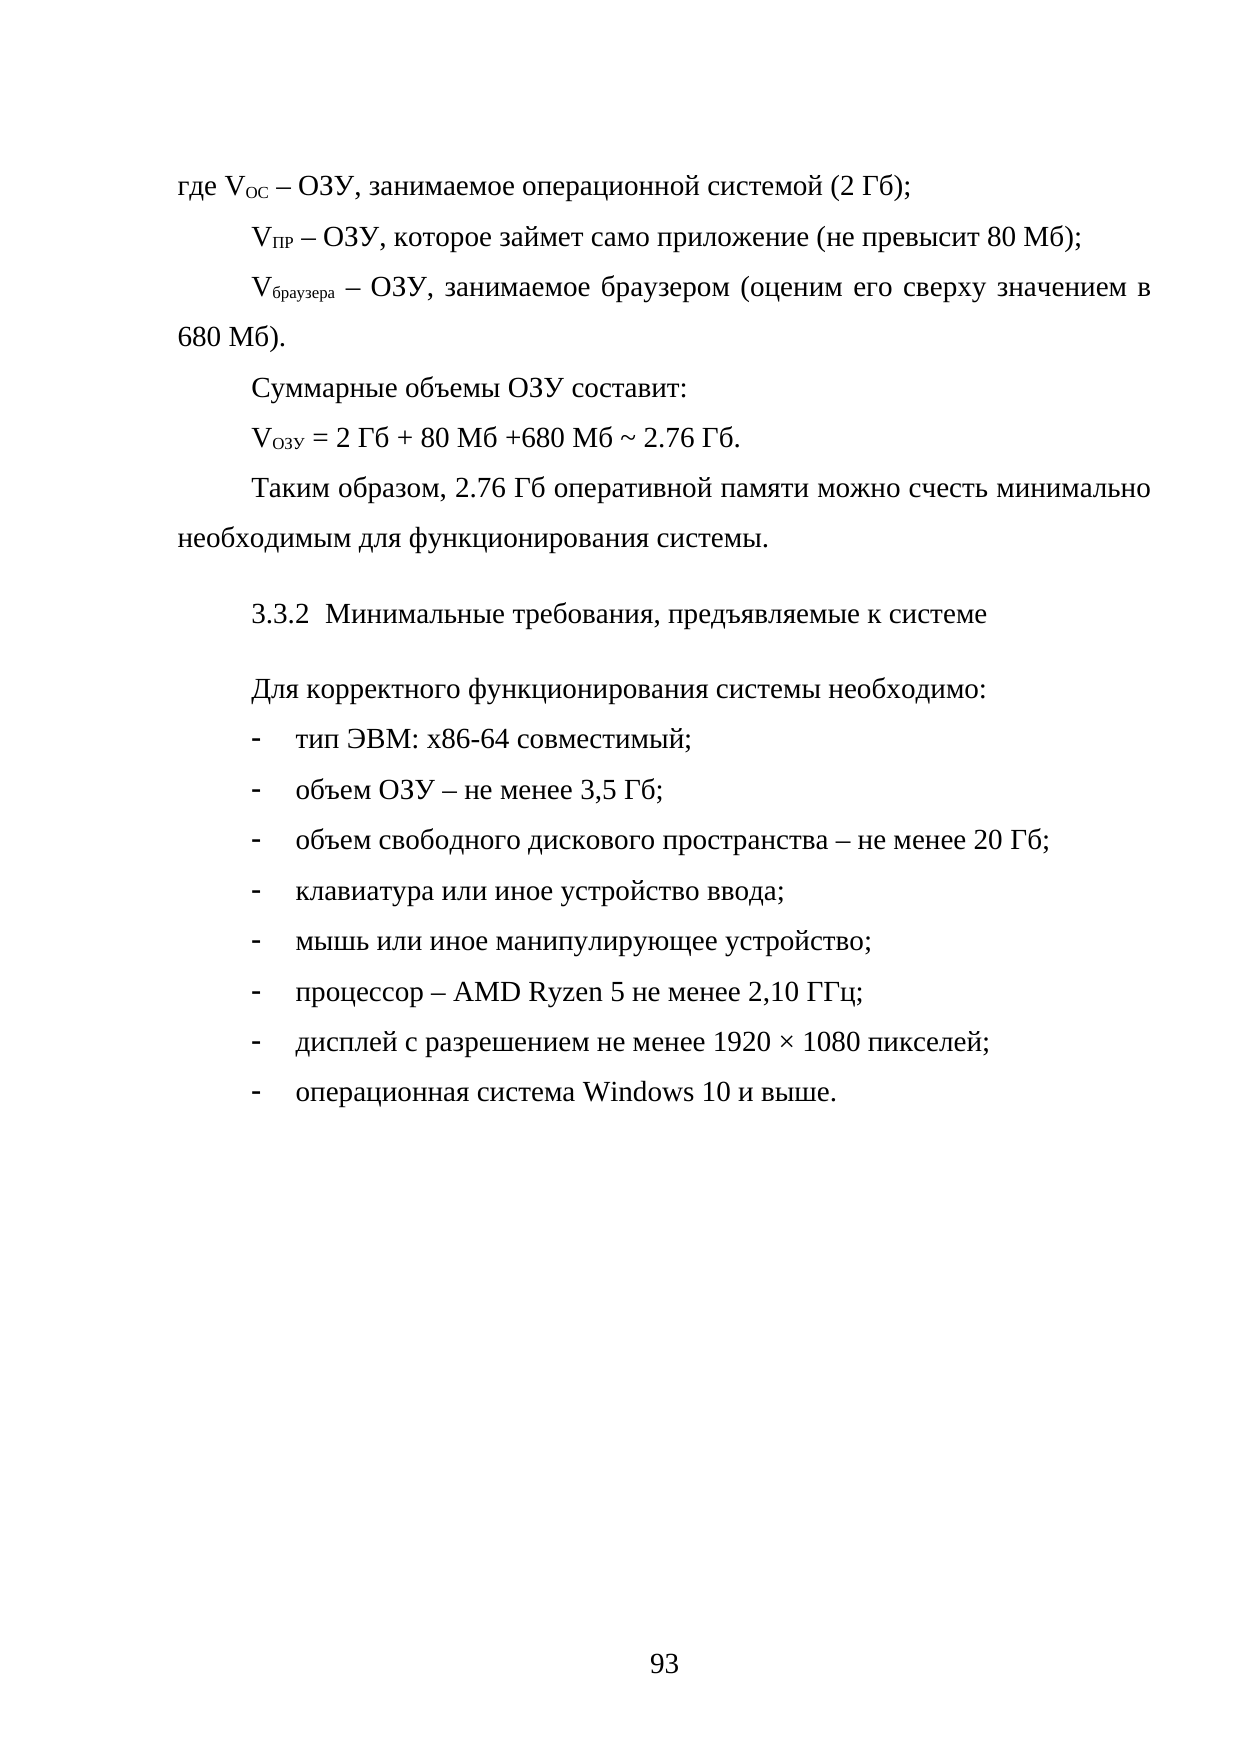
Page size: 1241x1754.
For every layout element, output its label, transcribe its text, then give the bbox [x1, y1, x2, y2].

text VОЗУ = 2 Гб + 80 Мб +680 Мб ~ 2.76 Гб. [177, 420, 1152, 453]
list объем ОЗУ – не менее 3,5 Гб; [177, 772, 1152, 806]
text VПР – ОЗУ, которое займет само приложение (не превысит 80 Мб); [177, 219, 1152, 252]
text Суммарные объемы ОЗУ составит: [177, 370, 1152, 403]
list тип ЭВМ: x86-64 совместимый; [177, 722, 1152, 755]
text где VОС – ОЗУ, занимаемое операционной системой (2 Гб); [177, 168, 1152, 202]
list объем свободного дискового пространства – не менее 20 Гб; [177, 822, 1152, 856]
text Минимальные требования, предъявляемые к системе [251, 596, 1152, 629]
text Для корректного функционирования системы необходимо: [177, 671, 1152, 705]
list операционная система Windows 10 и выше. [177, 1074, 1152, 1108]
list клавиатура или иное устройство ввода; [177, 873, 1152, 906]
text Vбраузера – ОЗУ, занимаемое браузером (оценим его сверху значением в 680 Мб). [177, 269, 1152, 353]
list мышь или иное манипулирующее устройство; [177, 923, 1152, 957]
list процессор – AMD Ryzen 5 не менее 2,10 ГГц; [177, 974, 1152, 1007]
list дисплей с разрешением не менее 1920 × 1080 пикселей; [177, 1024, 1152, 1058]
text Таким образом, 2.76 Гб оперативной памяти можно счесть минимально необходимым для функционирования системы. [177, 470, 1152, 554]
